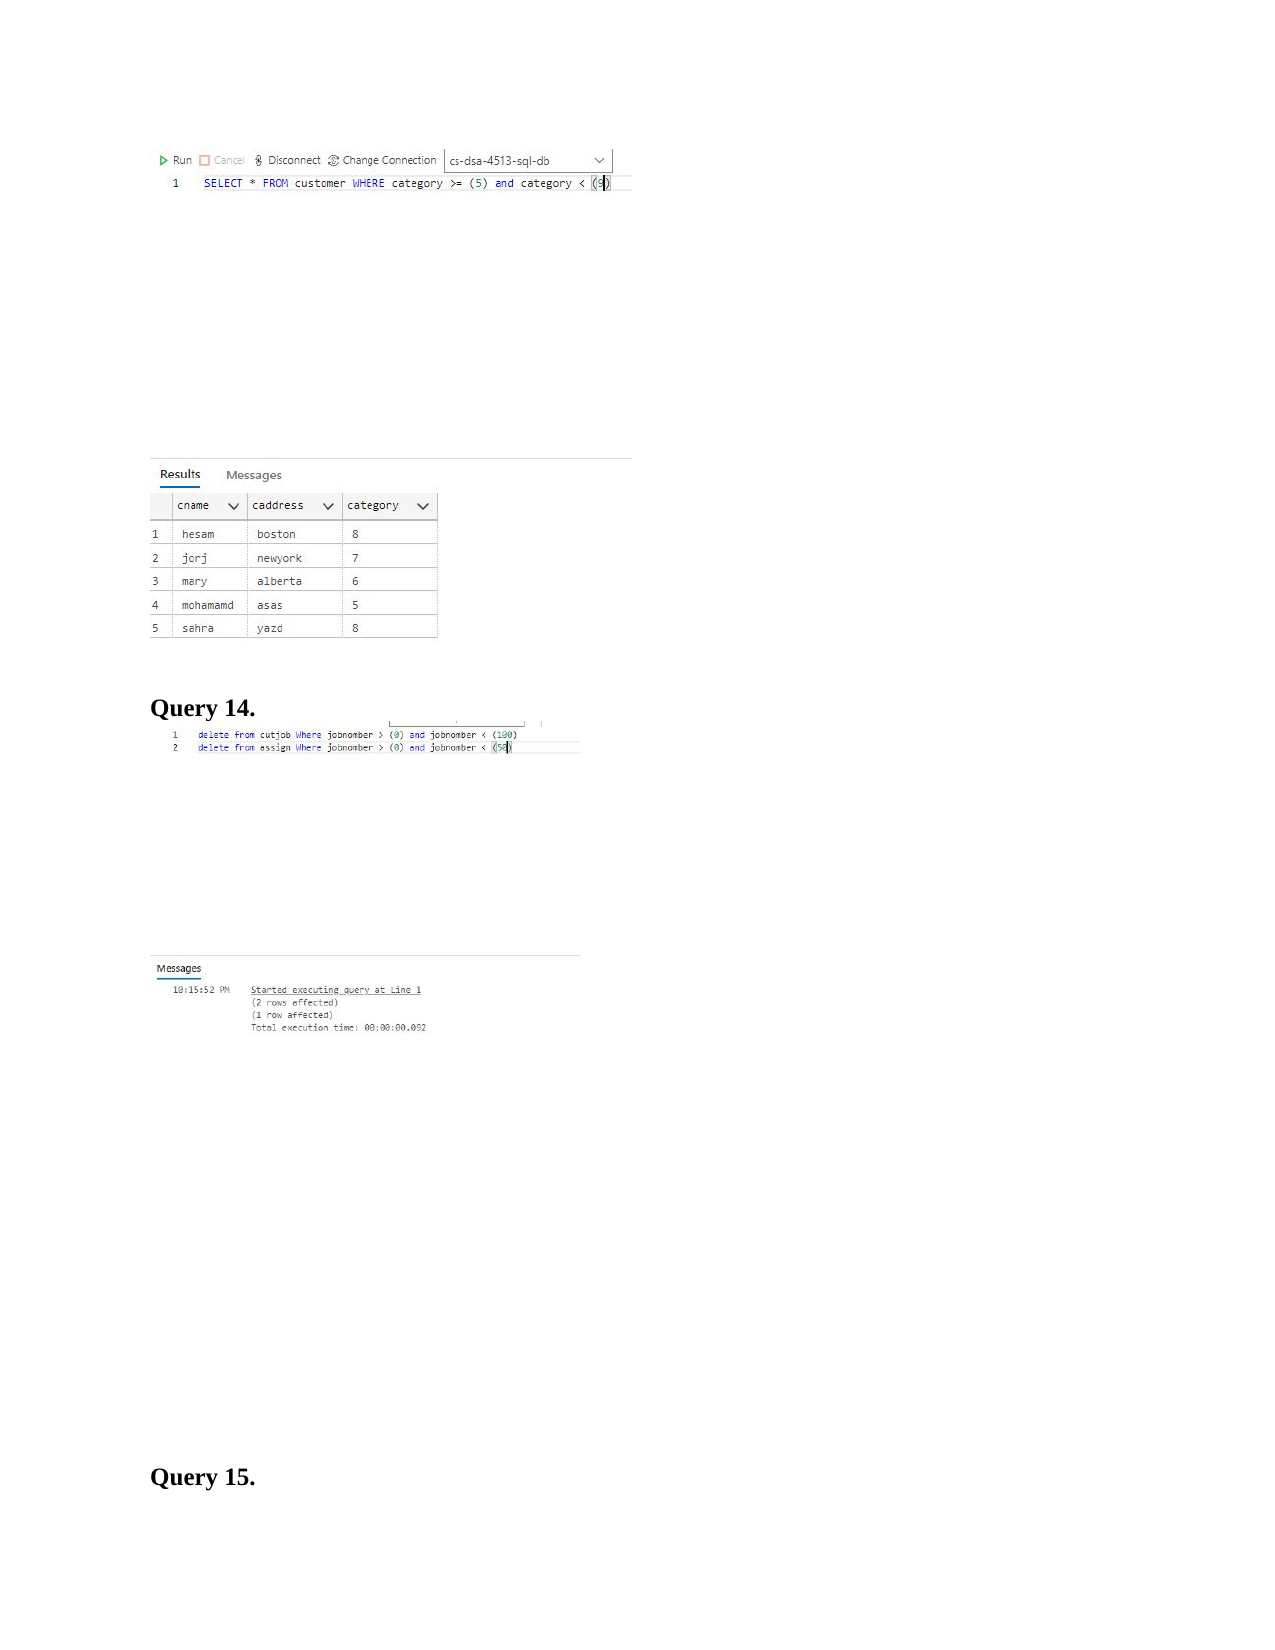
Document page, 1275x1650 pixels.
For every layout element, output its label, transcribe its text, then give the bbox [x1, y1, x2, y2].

picture [150, 721, 581, 1089]
picture [150, 149, 632, 665]
text Query 14. [150, 693, 1197, 722]
text Query 15. [150, 1462, 1197, 1491]
